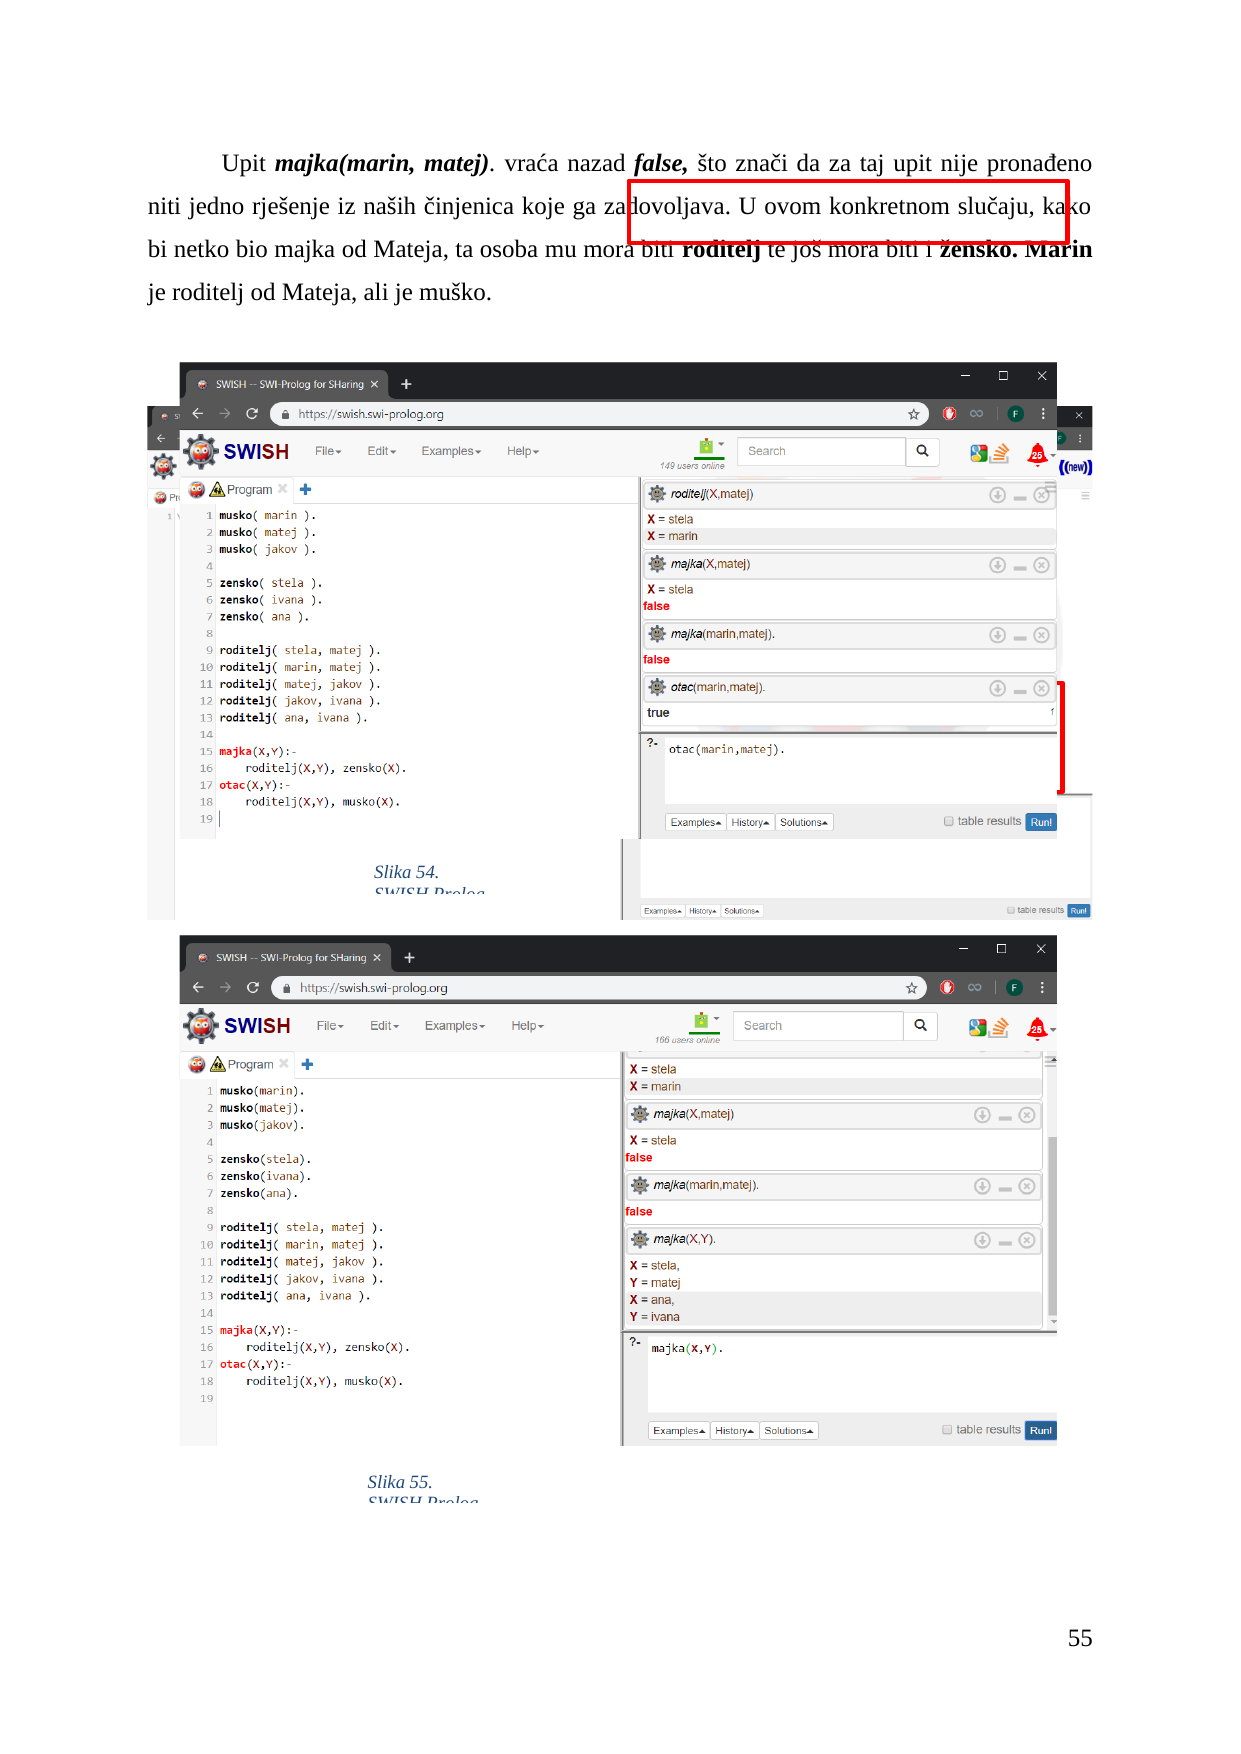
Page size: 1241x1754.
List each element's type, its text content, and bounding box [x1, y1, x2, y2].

text Upit majka(marin, matej). vraća nazad false, što znači da za taj upit nije pronađeno niti jedno rješenje iz naših činjenica koje ga zadovoljava. U ovom konkretnom slučaju, kako bi netko bio majka od Mateja, ta osoba mu mora biti roditelj te još mora biti i žensko. Marin je roditelj od Mateja, ali je muško. [148, 148, 1093, 306]
picture [178, 935, 1057, 1445]
picture [147, 362, 1093, 920]
